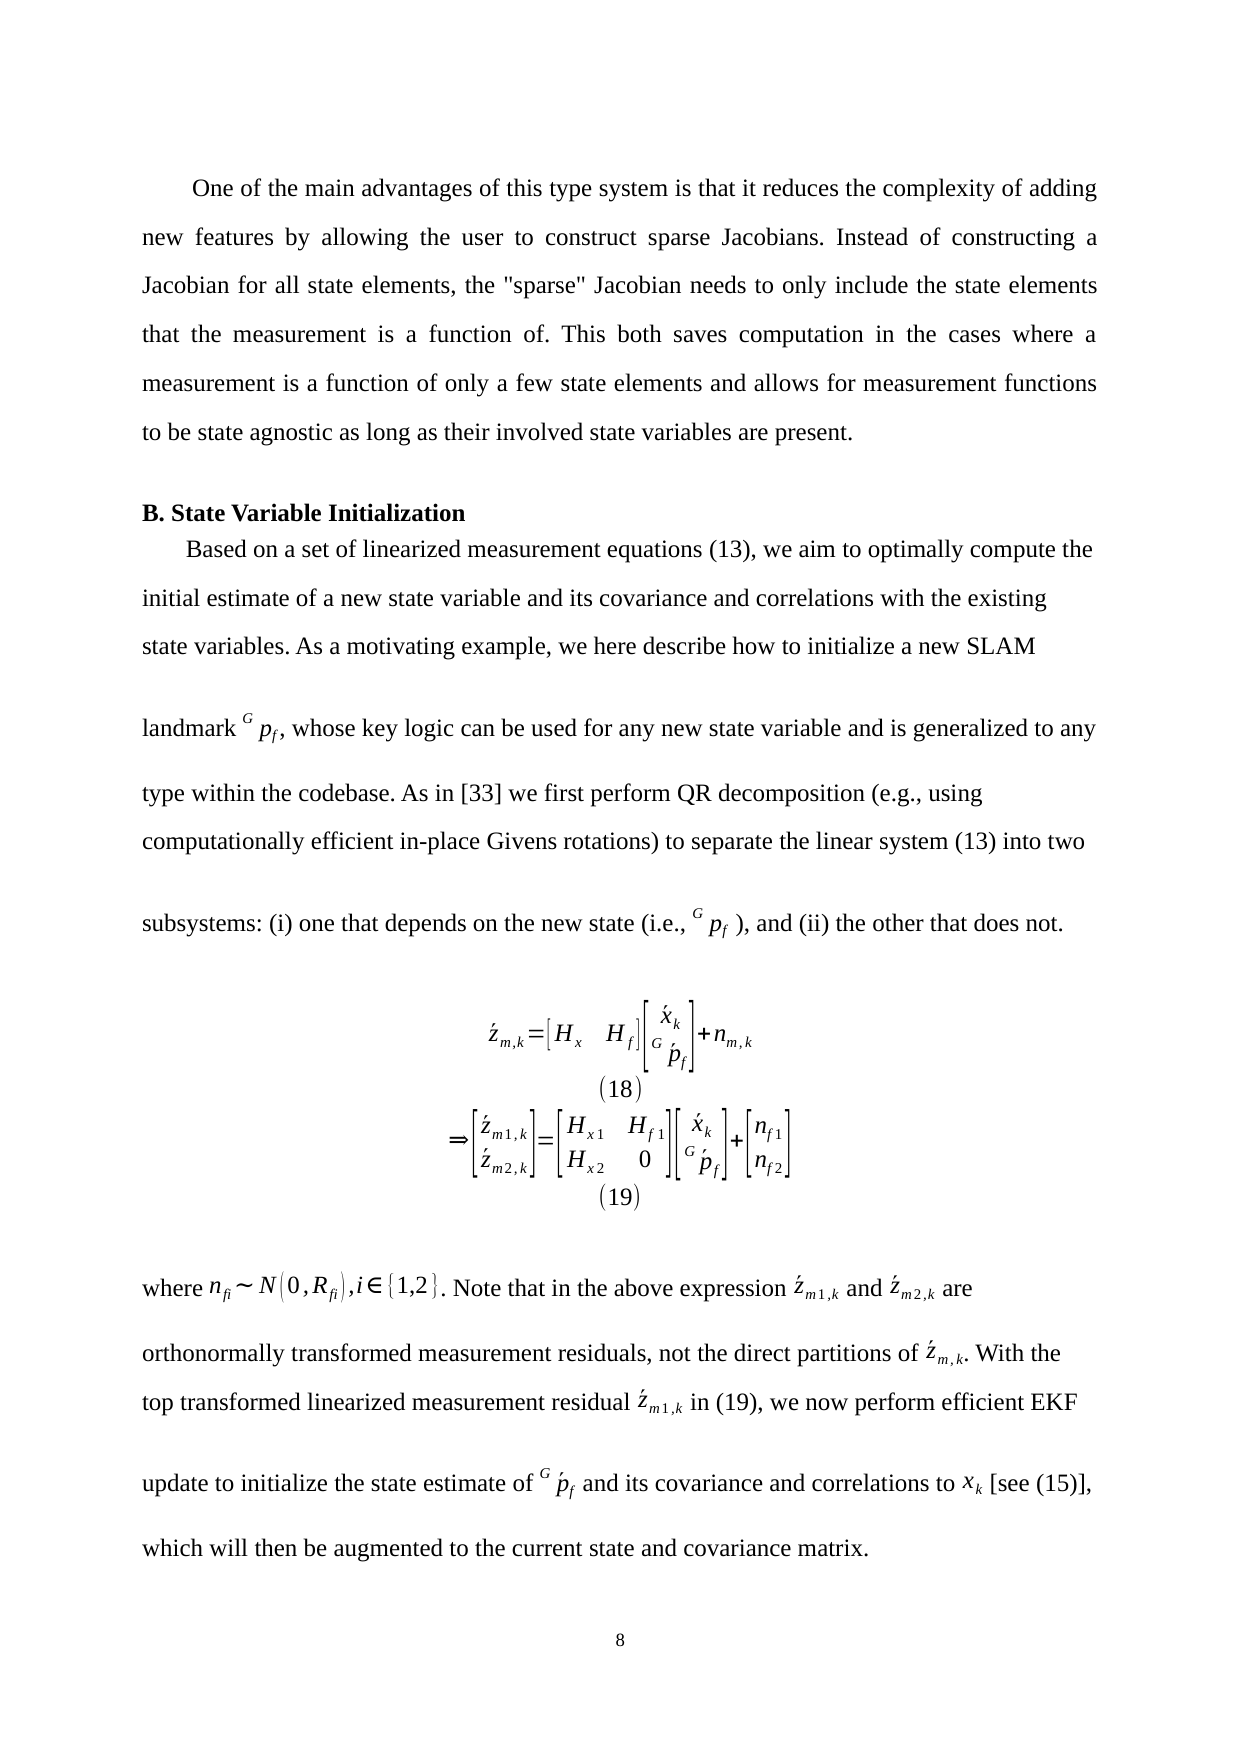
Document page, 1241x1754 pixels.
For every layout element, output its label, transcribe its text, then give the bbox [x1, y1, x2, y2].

text One of the main advantages of this type system is that it reduces the complexity of adding new features by allowing the user to construct sparse Jacobians. Instead of constructing a Jacobian for all state elements, the "sparse" Jacobian needs to only include the state elements that the measurement is a function of. This both saves computation in the cases where a measurement is a function of only a few state elements and allows for measurement functions to be state agnostic as long as their involved state variables are present. [142, 171, 1098, 447]
text where . Note that in the above expression and are orthonormally transformed measurement residuals, not the direct partitions of . With the top transformed linearized measurement residual in (19), we now perform efficient EKF update to initialize the state estimate of and its covariance and correlations to [see (15)], which will then be augmented to the current state and covariance matrix. [142, 1255, 1098, 1564]
text Based on a set of linearized measurement equations (13), we aim to optimally compute the initial estimate of a new state variable and its covariance and correlations with the existing state variables. As a motivating example, we here describe how to initialize a new SLAM landmark , whose key logic can be used for any new state variable and is generalized to any type within the codebase. As in [33] we first perform QR decomposition (e.g., using computationally efficient in-place Givens rotations) to separate the linear system (13) into two subsystems: (i) one that depends on the new state (i.e., ), and (ii) the other that does not. [142, 532, 1098, 954]
text B. State Variable Initialization [142, 496, 1098, 528]
